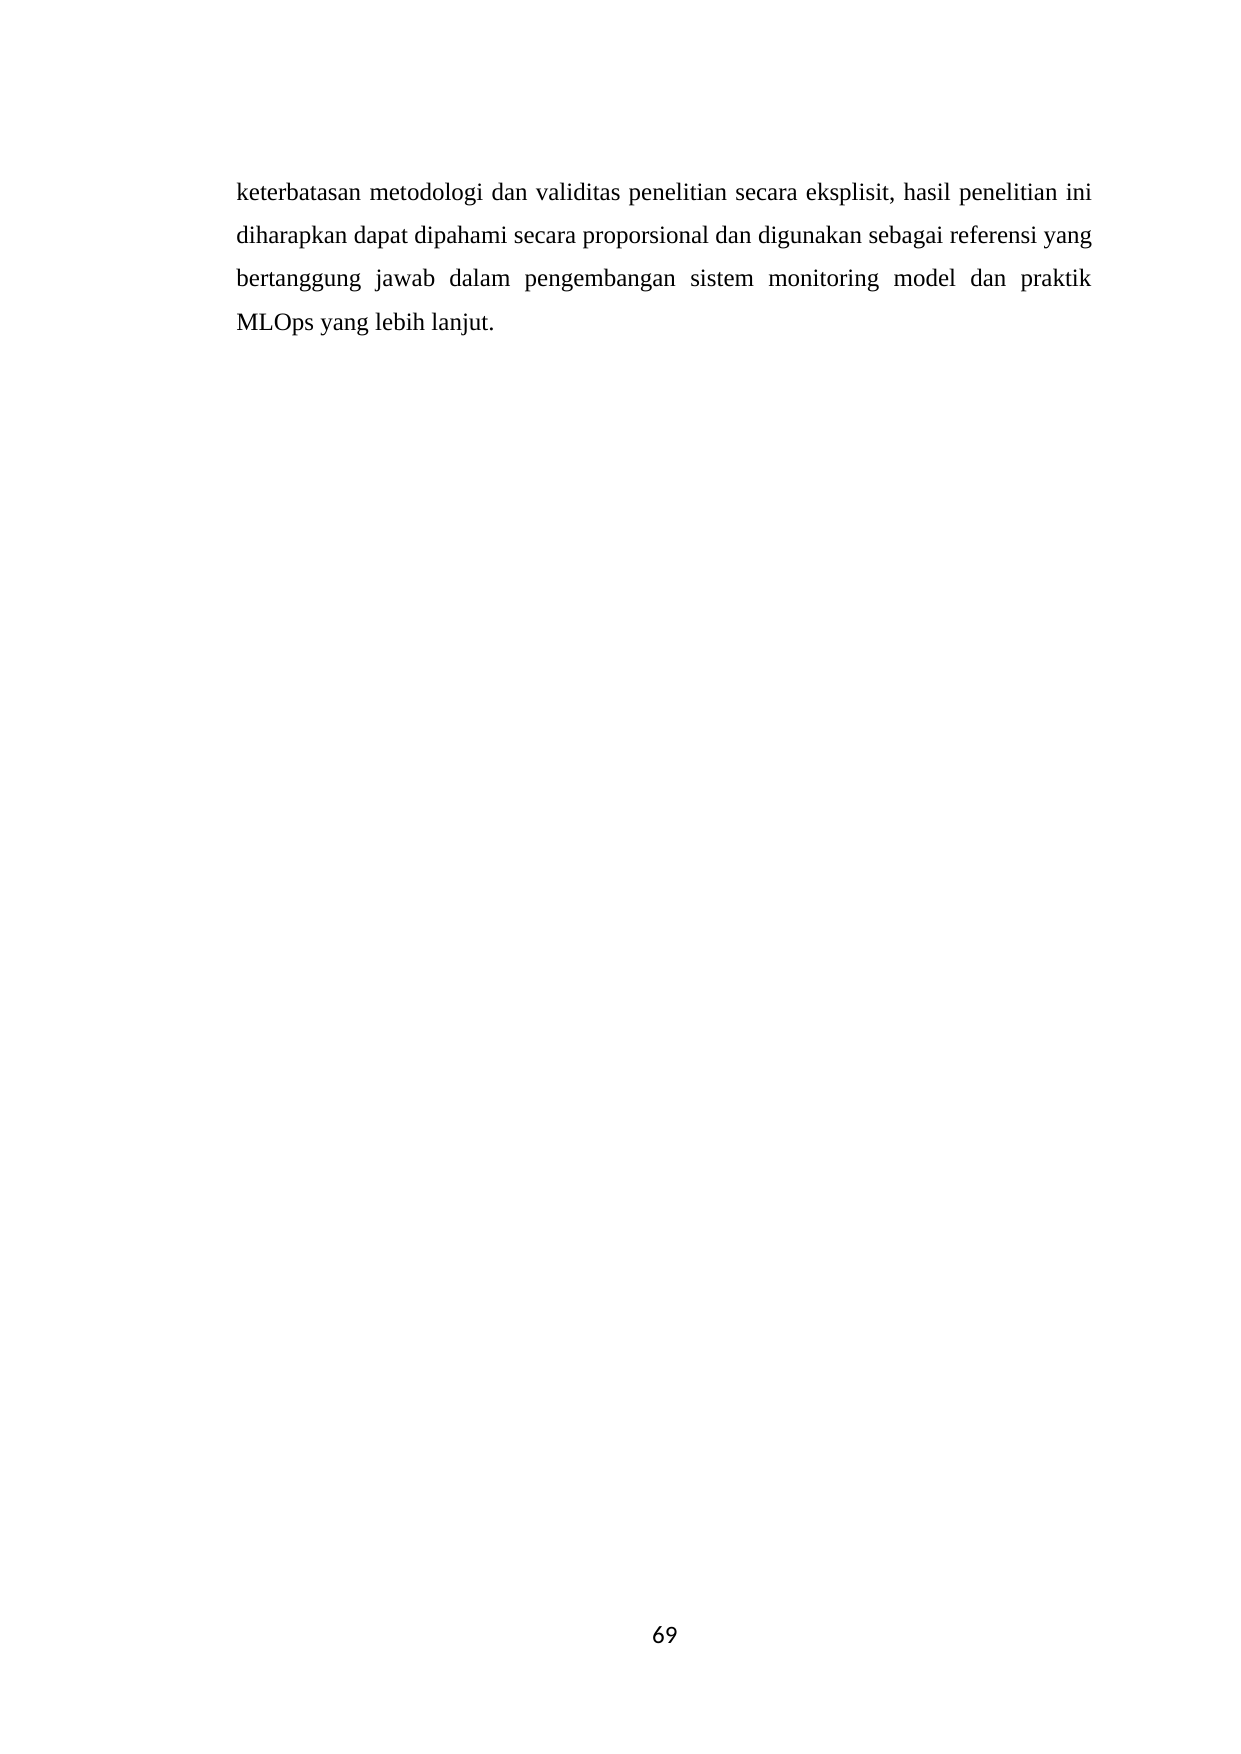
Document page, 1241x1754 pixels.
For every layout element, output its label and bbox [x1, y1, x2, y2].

text [236, 177, 1092, 335]
